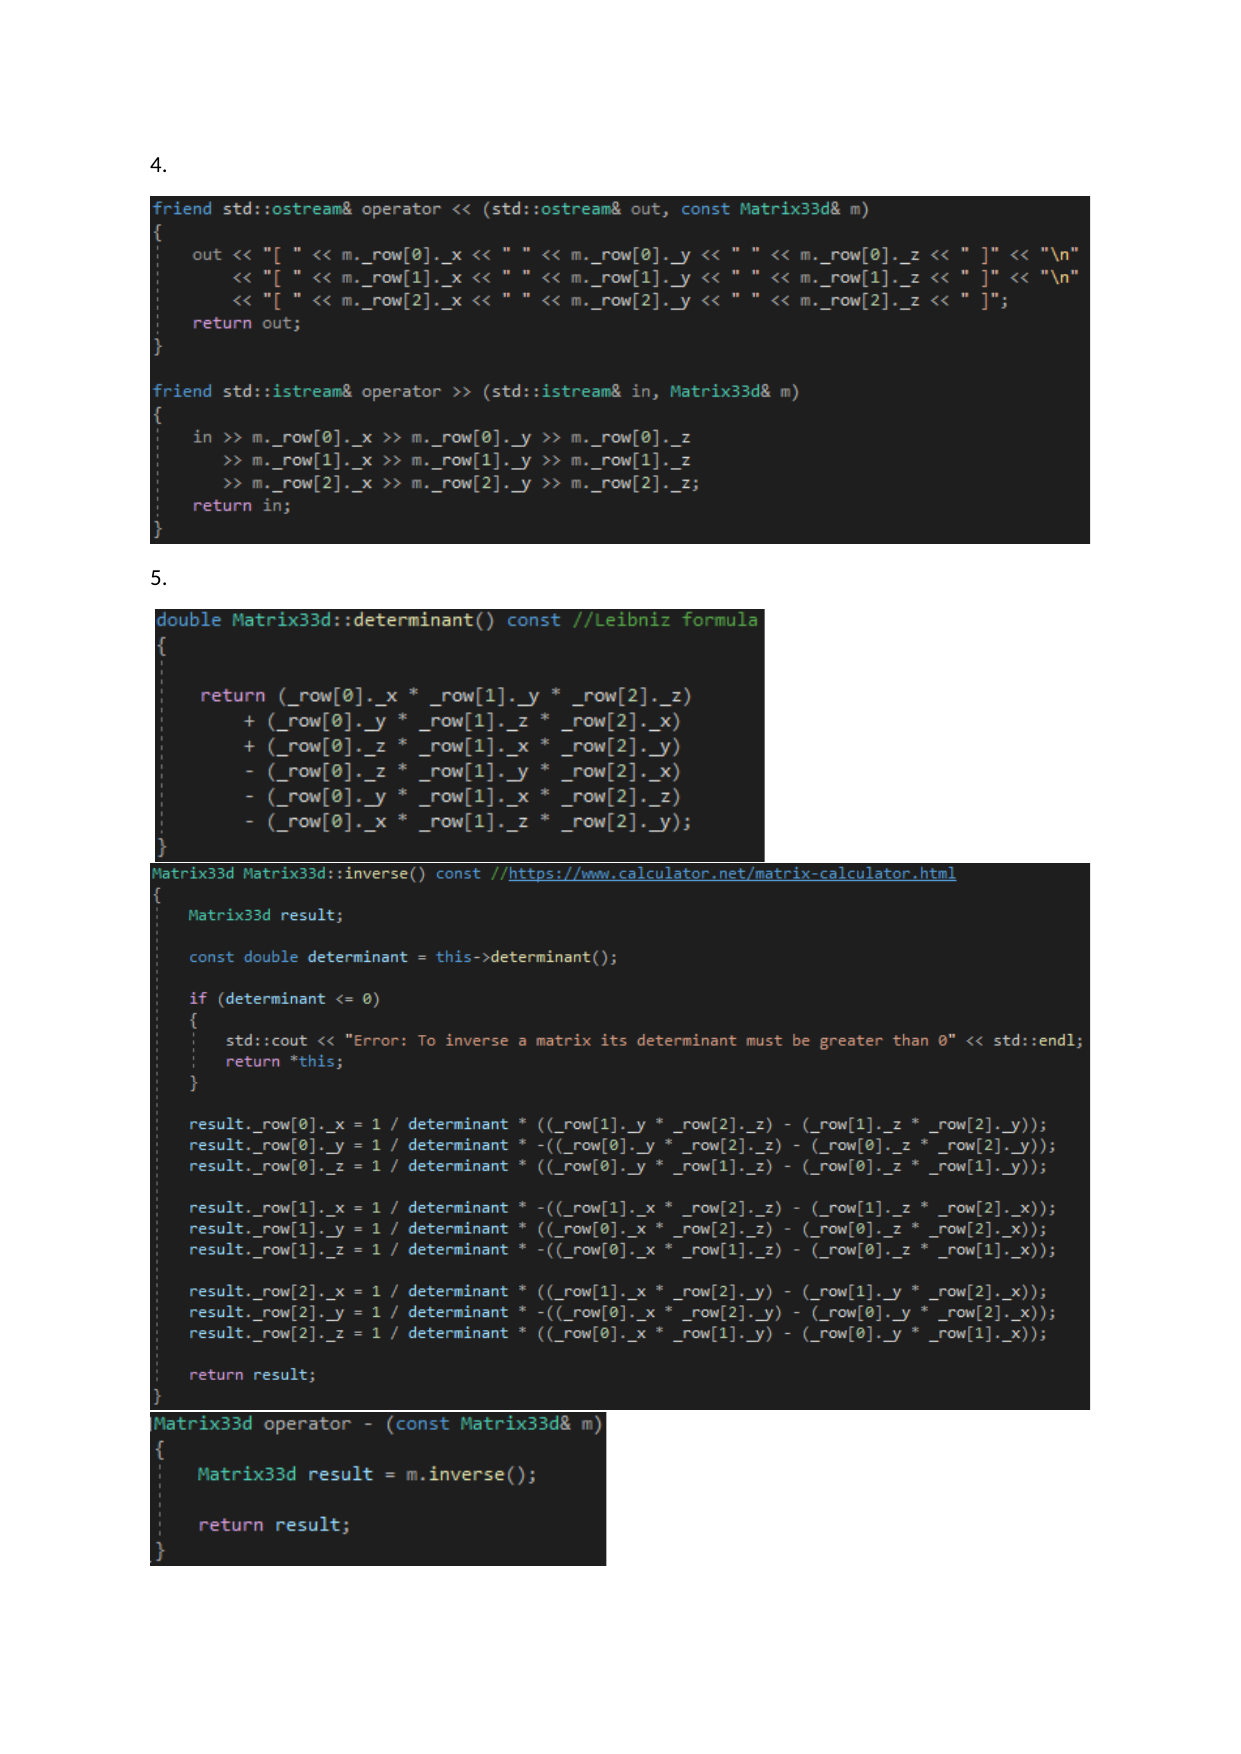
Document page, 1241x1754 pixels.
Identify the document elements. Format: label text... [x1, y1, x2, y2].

text 4. [150, 150, 1090, 178]
picture [150, 1412, 607, 1566]
picture [155, 609, 765, 862]
text 5. [150, 563, 1090, 591]
picture [150, 863, 1091, 1410]
picture [150, 196, 1091, 544]
